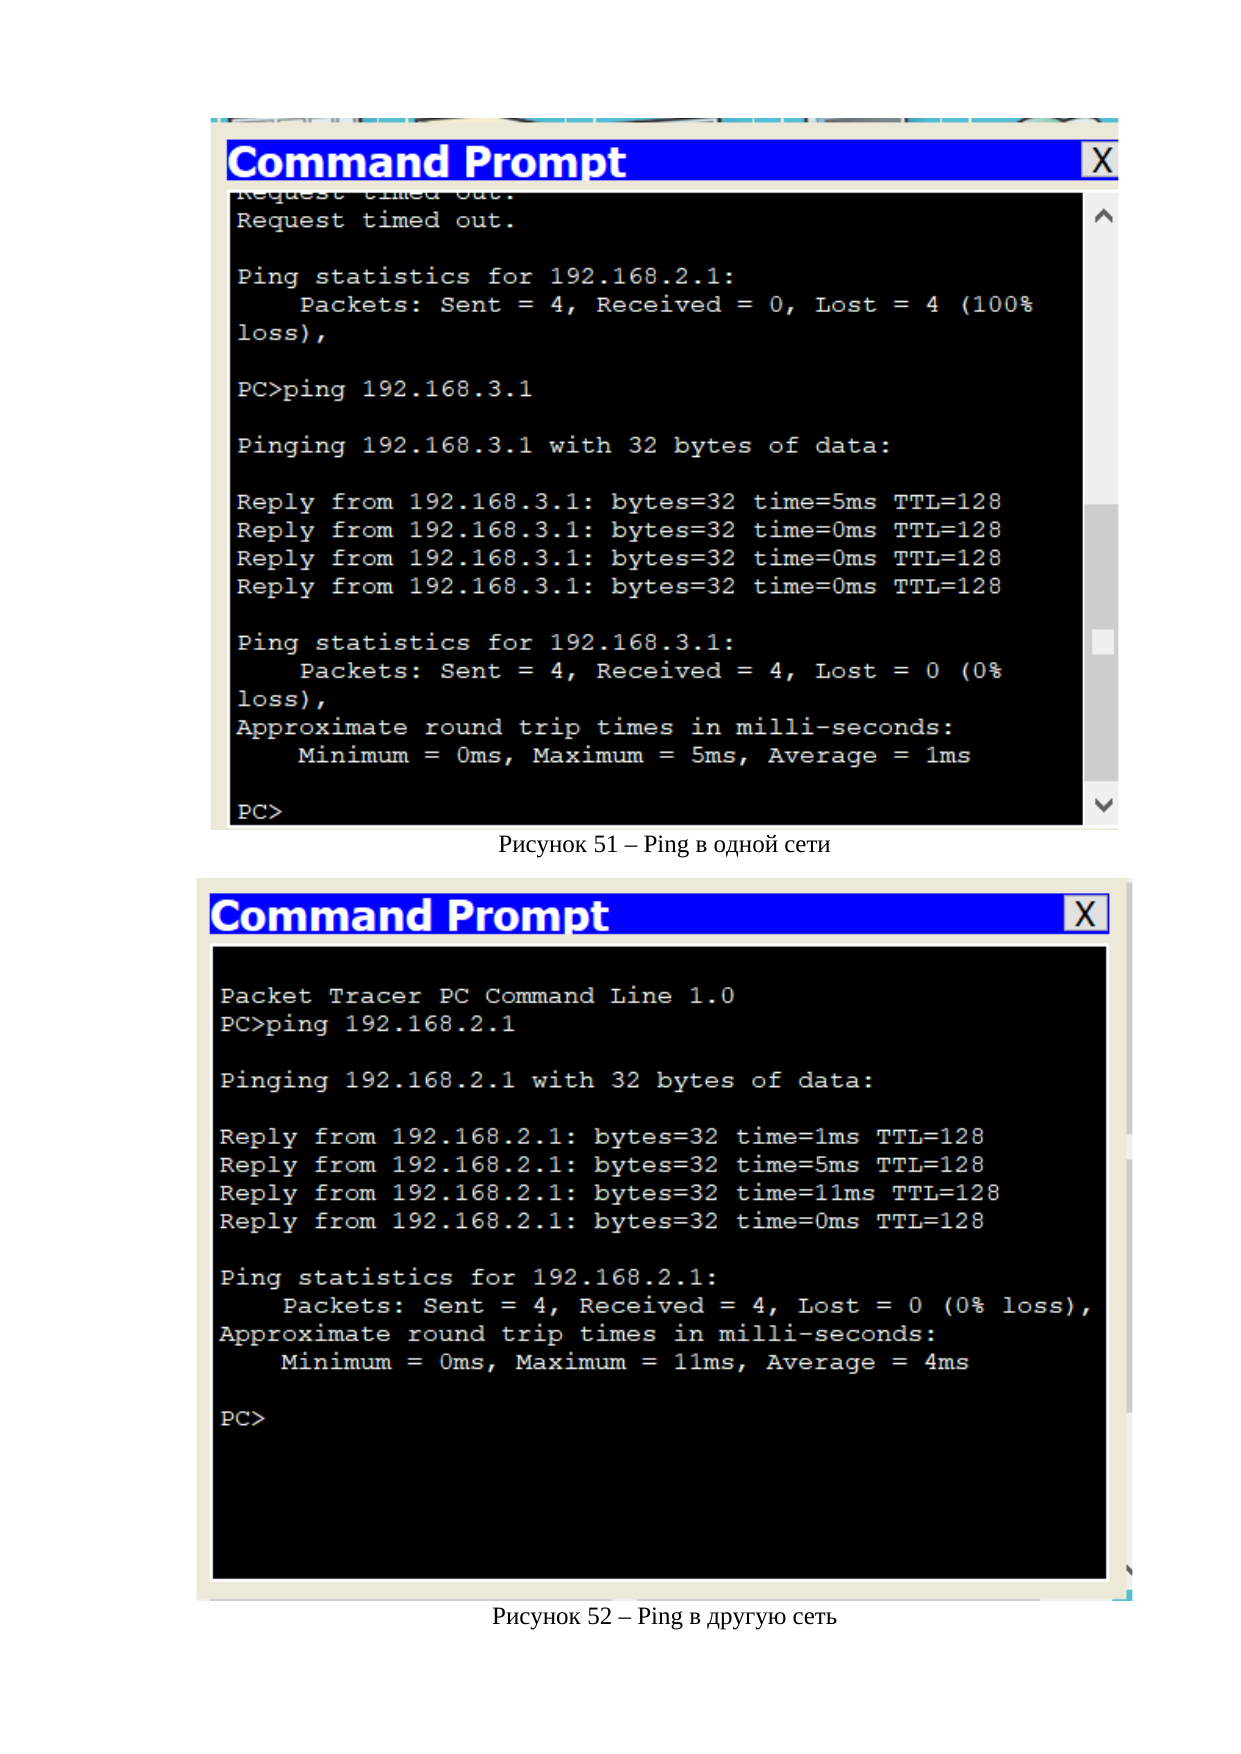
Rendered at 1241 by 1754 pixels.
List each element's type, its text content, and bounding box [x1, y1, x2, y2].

text Рисунок 51 – Ping в одной сети [177, 829, 1152, 858]
text Рисунок 52 – Ping в другую сеть [177, 1601, 1152, 1629]
picture [196, 878, 1133, 1601]
picture [210, 118, 1119, 830]
